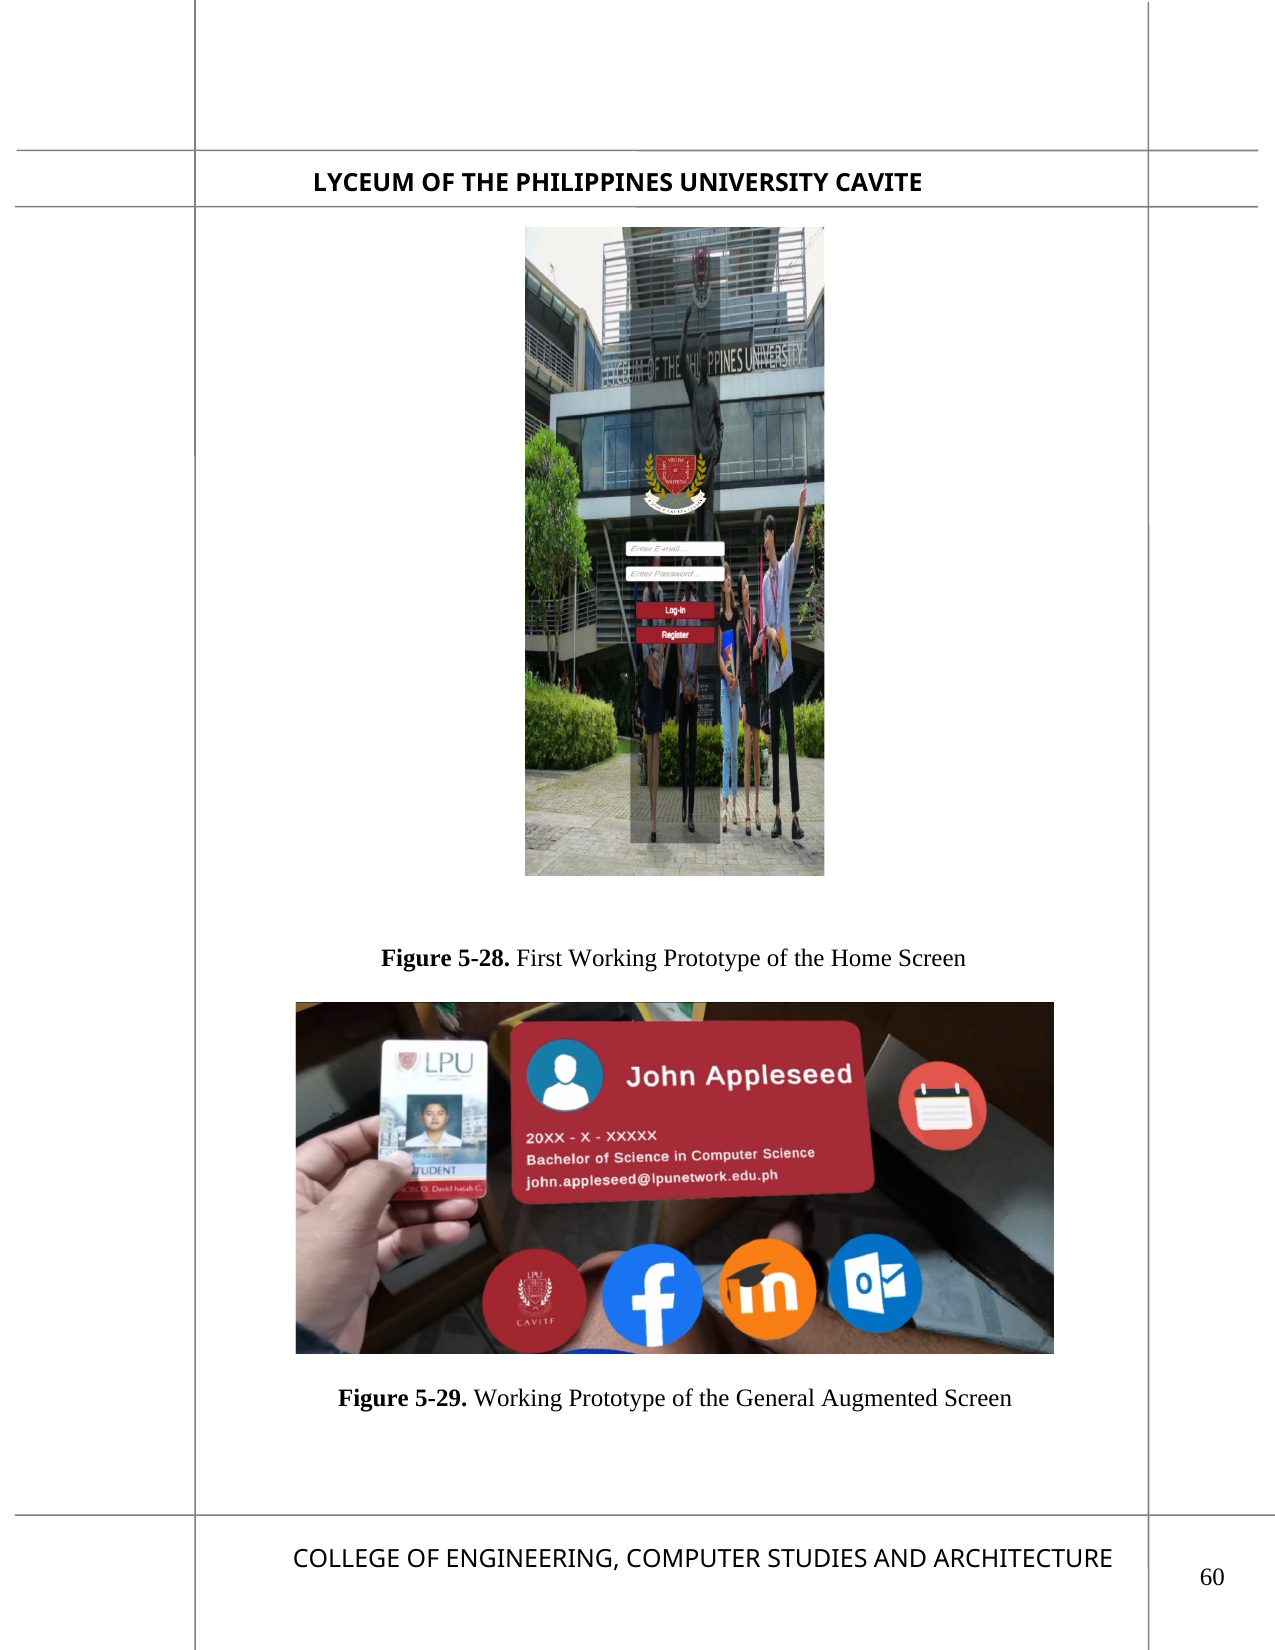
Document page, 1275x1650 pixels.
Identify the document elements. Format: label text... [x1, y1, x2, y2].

picture [297, 1002, 1053, 1354]
picture [524, 227, 824, 874]
